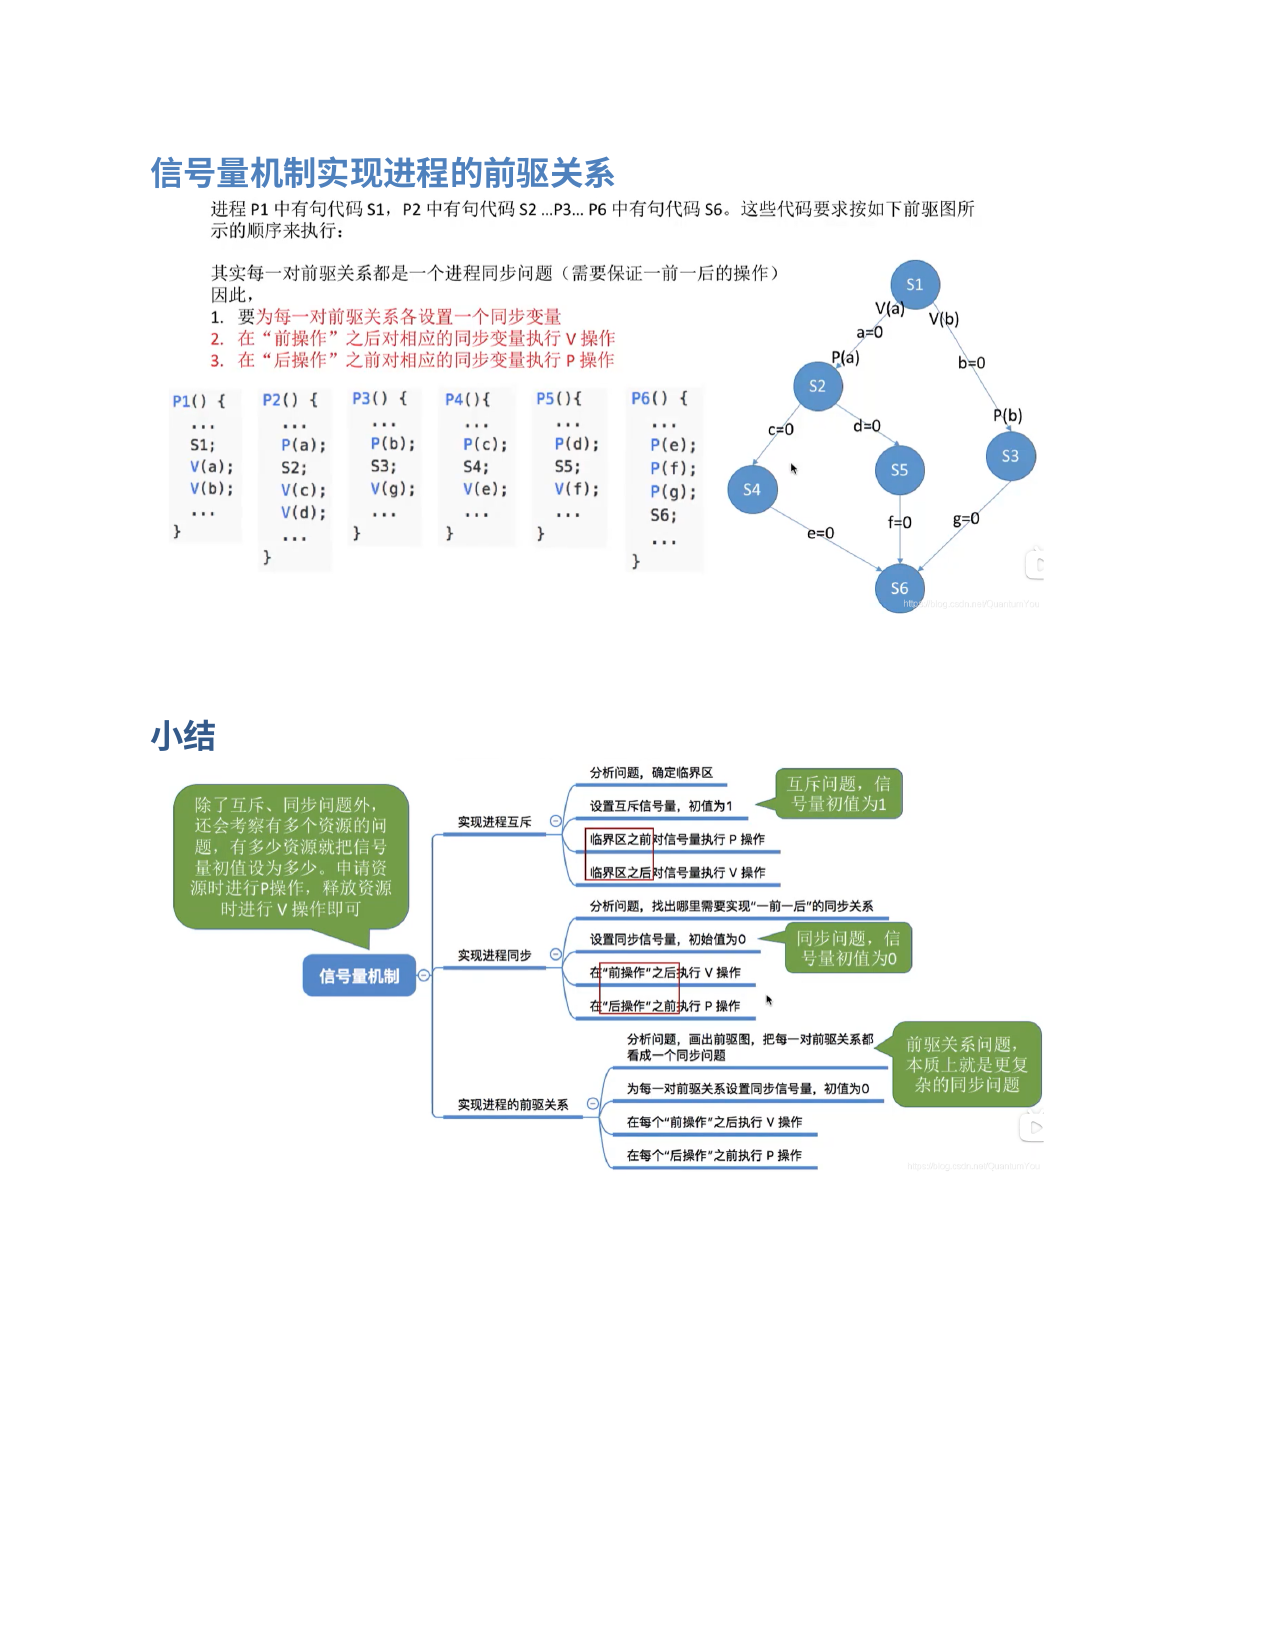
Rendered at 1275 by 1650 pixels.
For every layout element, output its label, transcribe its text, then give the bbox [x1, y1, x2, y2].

subtitle 小结 [150, 713, 1125, 758]
picture [168, 195, 1044, 614]
picture [168, 758, 1044, 1176]
subtitle 信号量机制实现进程的前驱关系 [150, 150, 1125, 195]
